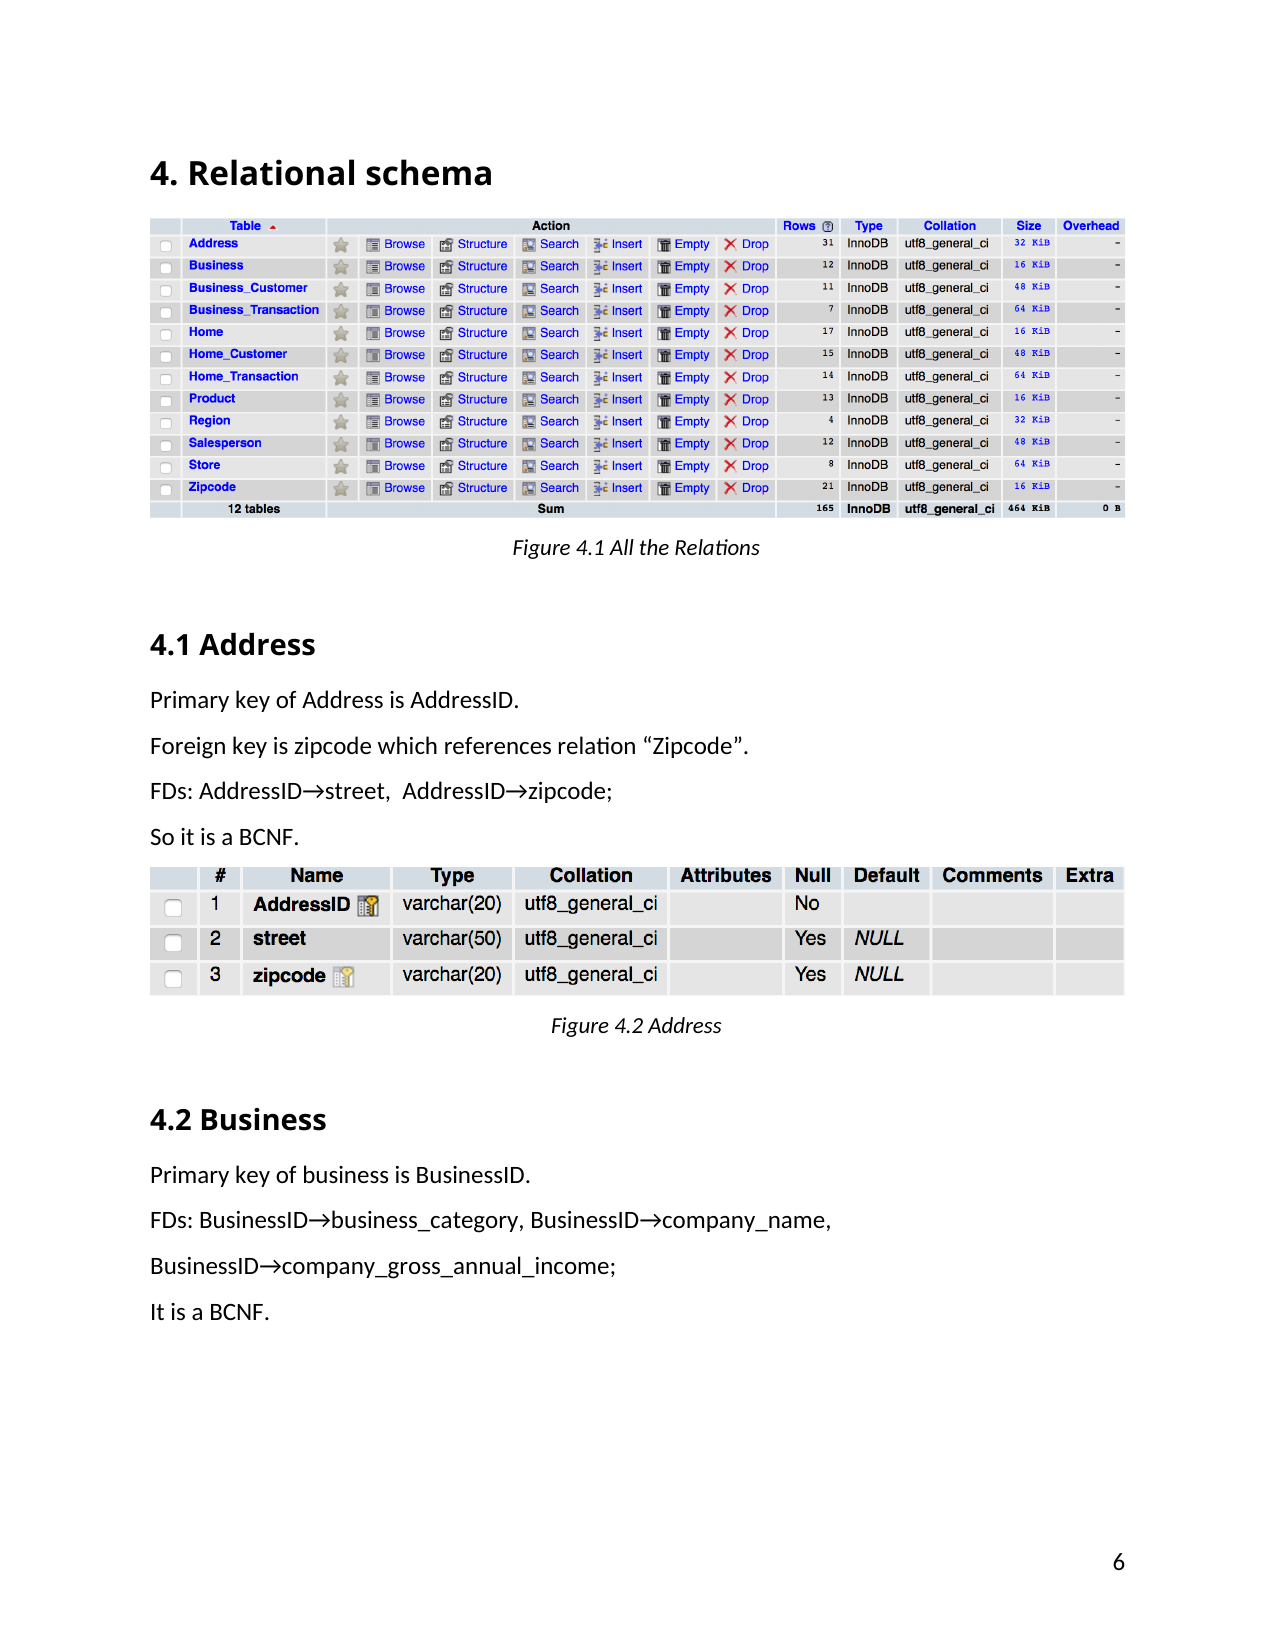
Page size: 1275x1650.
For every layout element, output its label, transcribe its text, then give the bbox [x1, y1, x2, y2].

picture [150, 867, 1125, 996]
subtitle 4. Relational schema [150, 150, 1125, 195]
text Figure 4.1 All the Relations [150, 533, 1125, 561]
picture [150, 218, 1125, 518]
text FDs: BusinessID→business_category, BusinessID→company_name, BusinessID→company_gross_annual_income; [150, 1204, 1125, 1281]
text Primary key of Address is AddressID. [150, 684, 1125, 714]
subtitle 4.1 Address [150, 624, 1125, 664]
text So it is a BCNF. [150, 821, 1125, 852]
text FDs: AddressID→street, AddressID→zipcode; [150, 776, 1125, 806]
text Foreign key is zipcode which references relation “Zipcode”. [150, 730, 1125, 760]
text It is a BCNF. [150, 1296, 1125, 1327]
text Primary key of business is BusinessID. [150, 1159, 1125, 1189]
text Figure 4.2 Address [150, 1011, 1125, 1039]
subtitle 4.2 Business [150, 1099, 1125, 1139]
